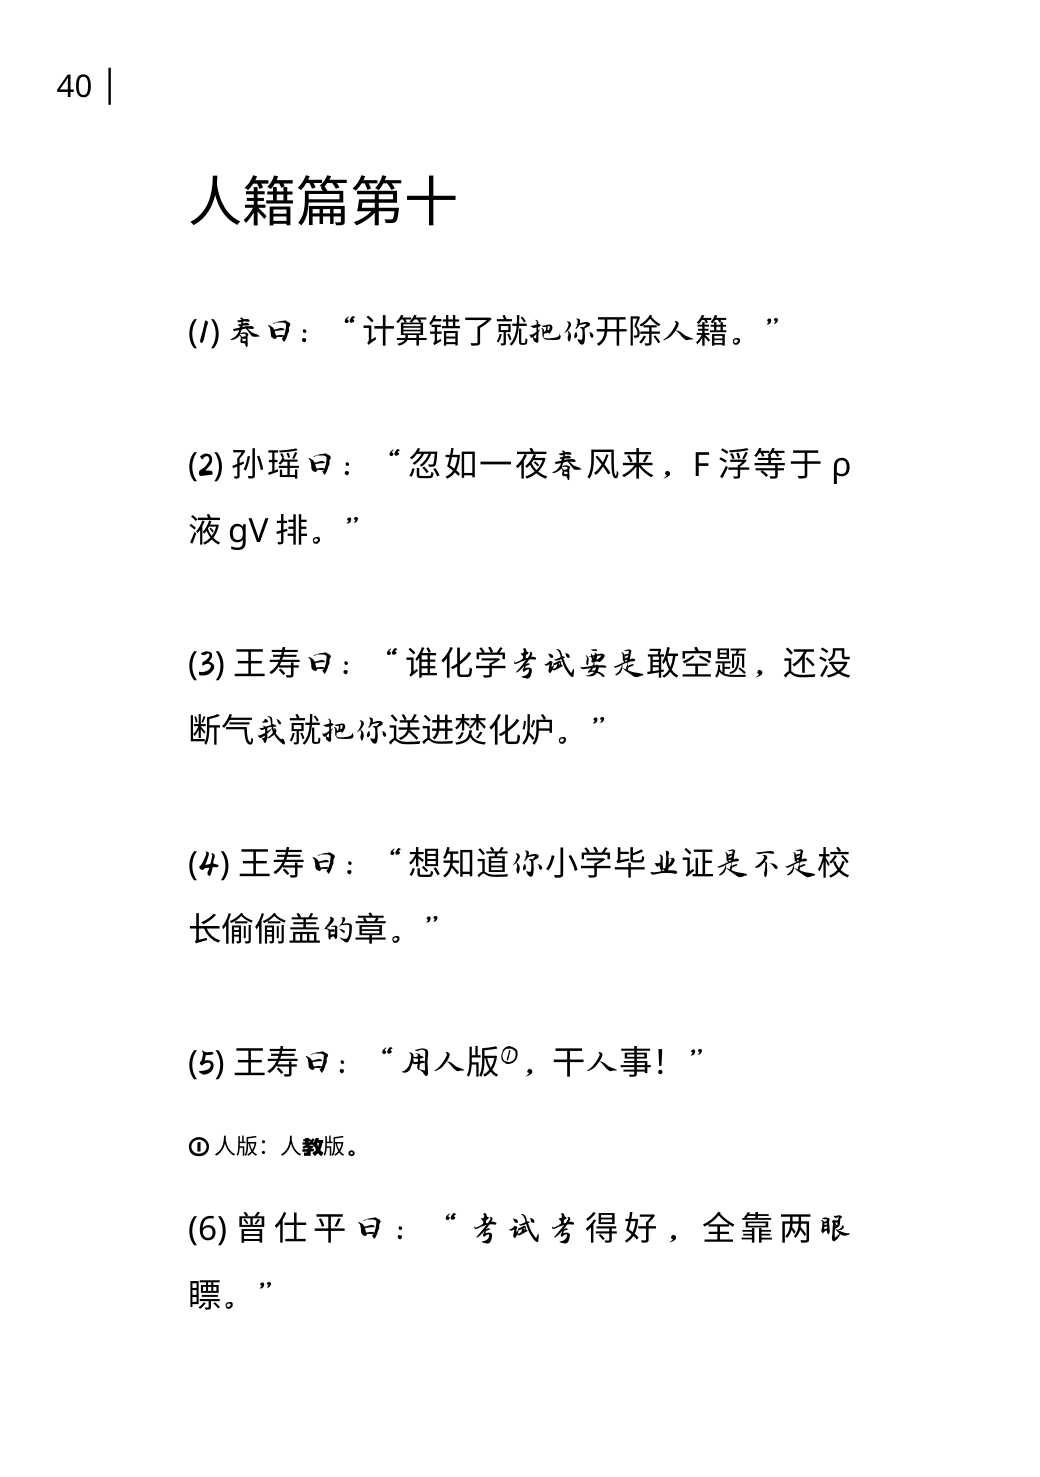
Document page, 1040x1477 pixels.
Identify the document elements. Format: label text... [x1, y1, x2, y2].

list 王寿曰：“用人版①，干人事！” [188, 1030, 852, 1097]
list 王寿曰：“谁化学考试要是敢空题，还没断气我就把你送进焚化炉。” [188, 632, 852, 764]
text 人籍篇第十 [188, 166, 852, 233]
text ①人版：人教版。 [188, 1130, 852, 1163]
list 王寿曰：“想知道你小学毕业证是不是校长偷偷盖的章。” [188, 831, 852, 964]
list 孙瑶曰：“忽如一夜春风来，F浮等于ρ液gV排。” [188, 432, 852, 565]
list 春曰：“计算错了就把你开除人籍。” [188, 299, 852, 366]
list 曾仕平曰：“考试考得好，全靠两眼瞟。” [188, 1197, 852, 1329]
